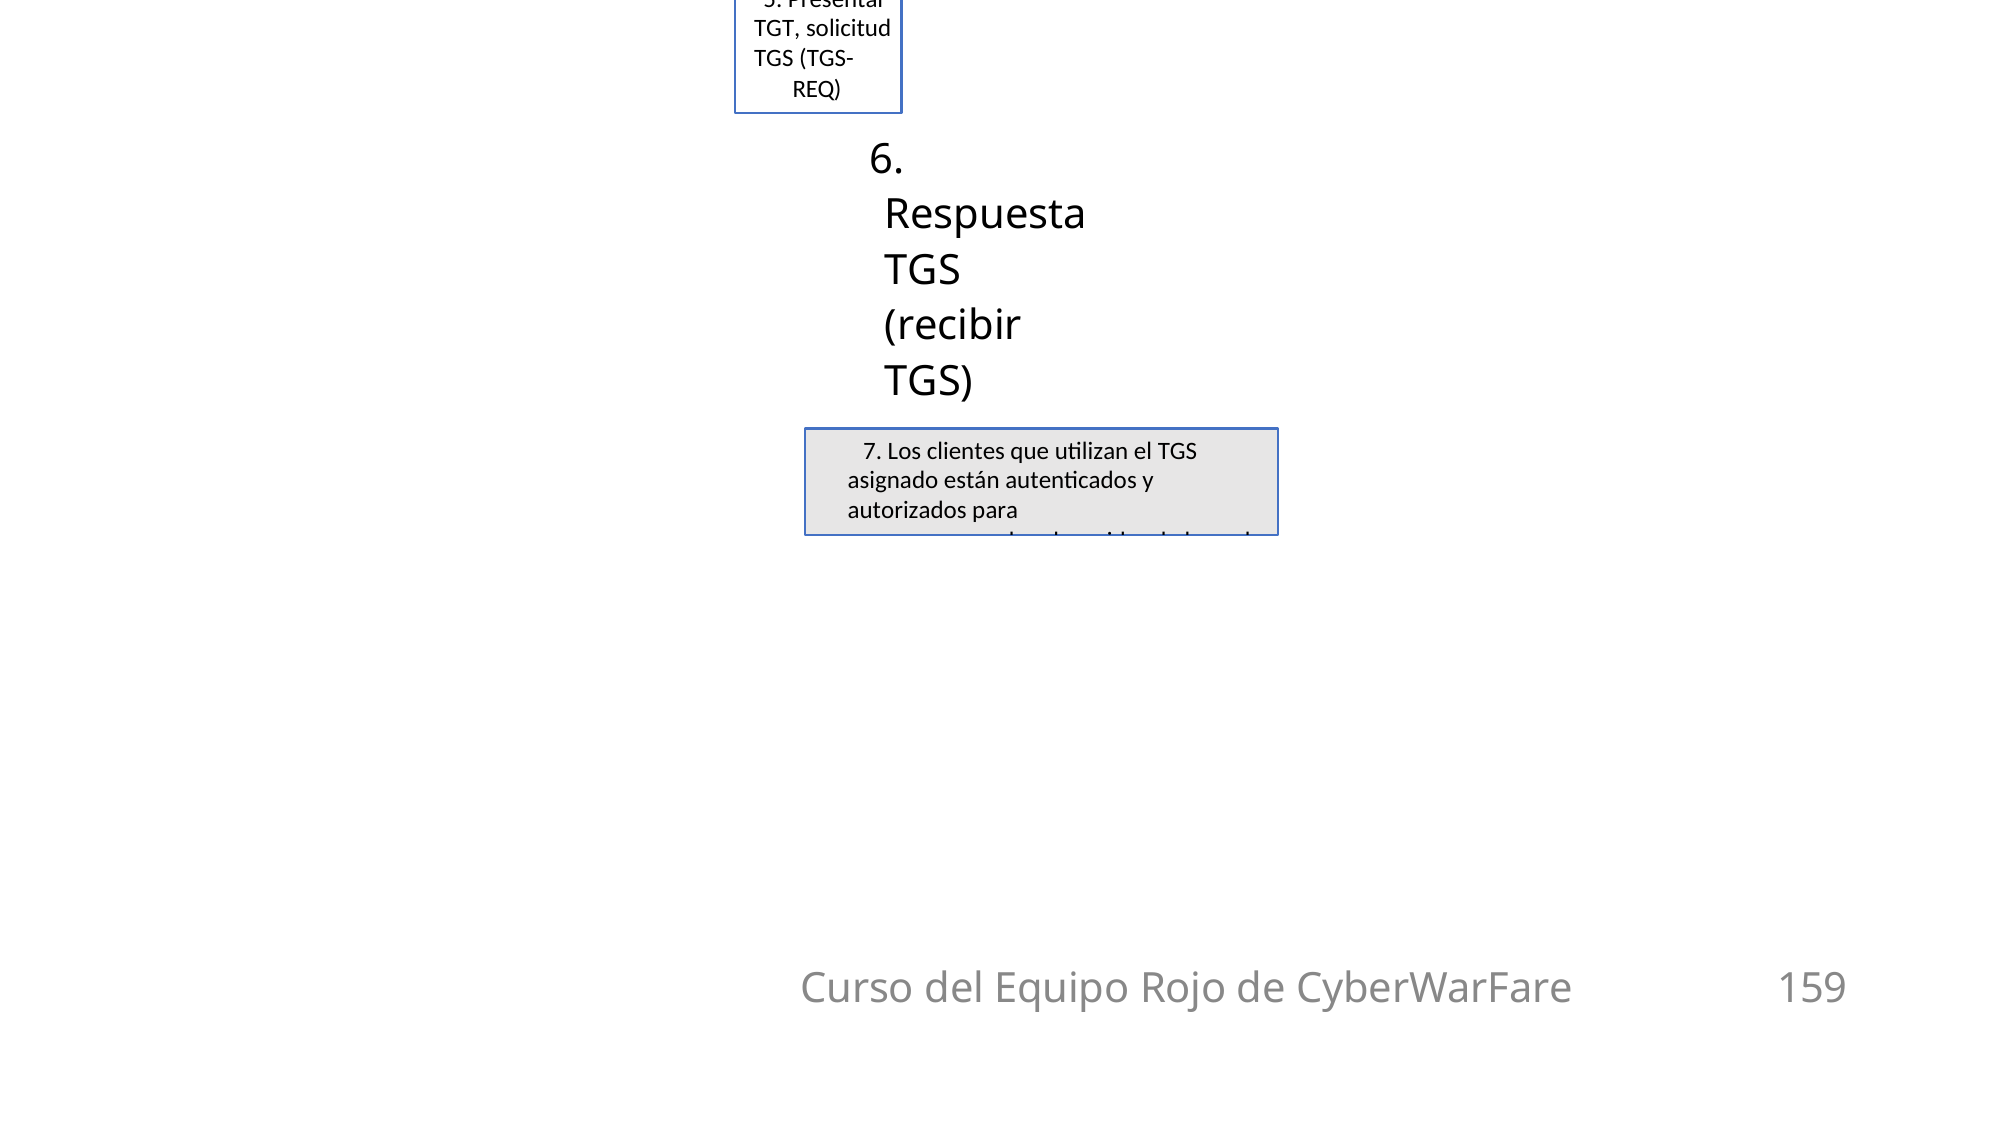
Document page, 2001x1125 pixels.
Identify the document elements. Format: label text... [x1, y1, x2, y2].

text 6. Respuesta TGS (recibir TGS) [869, 129, 1108, 408]
text Curso del Equipo Rojo de CyberWarFare 159 [800, 958, 2000, 1014]
